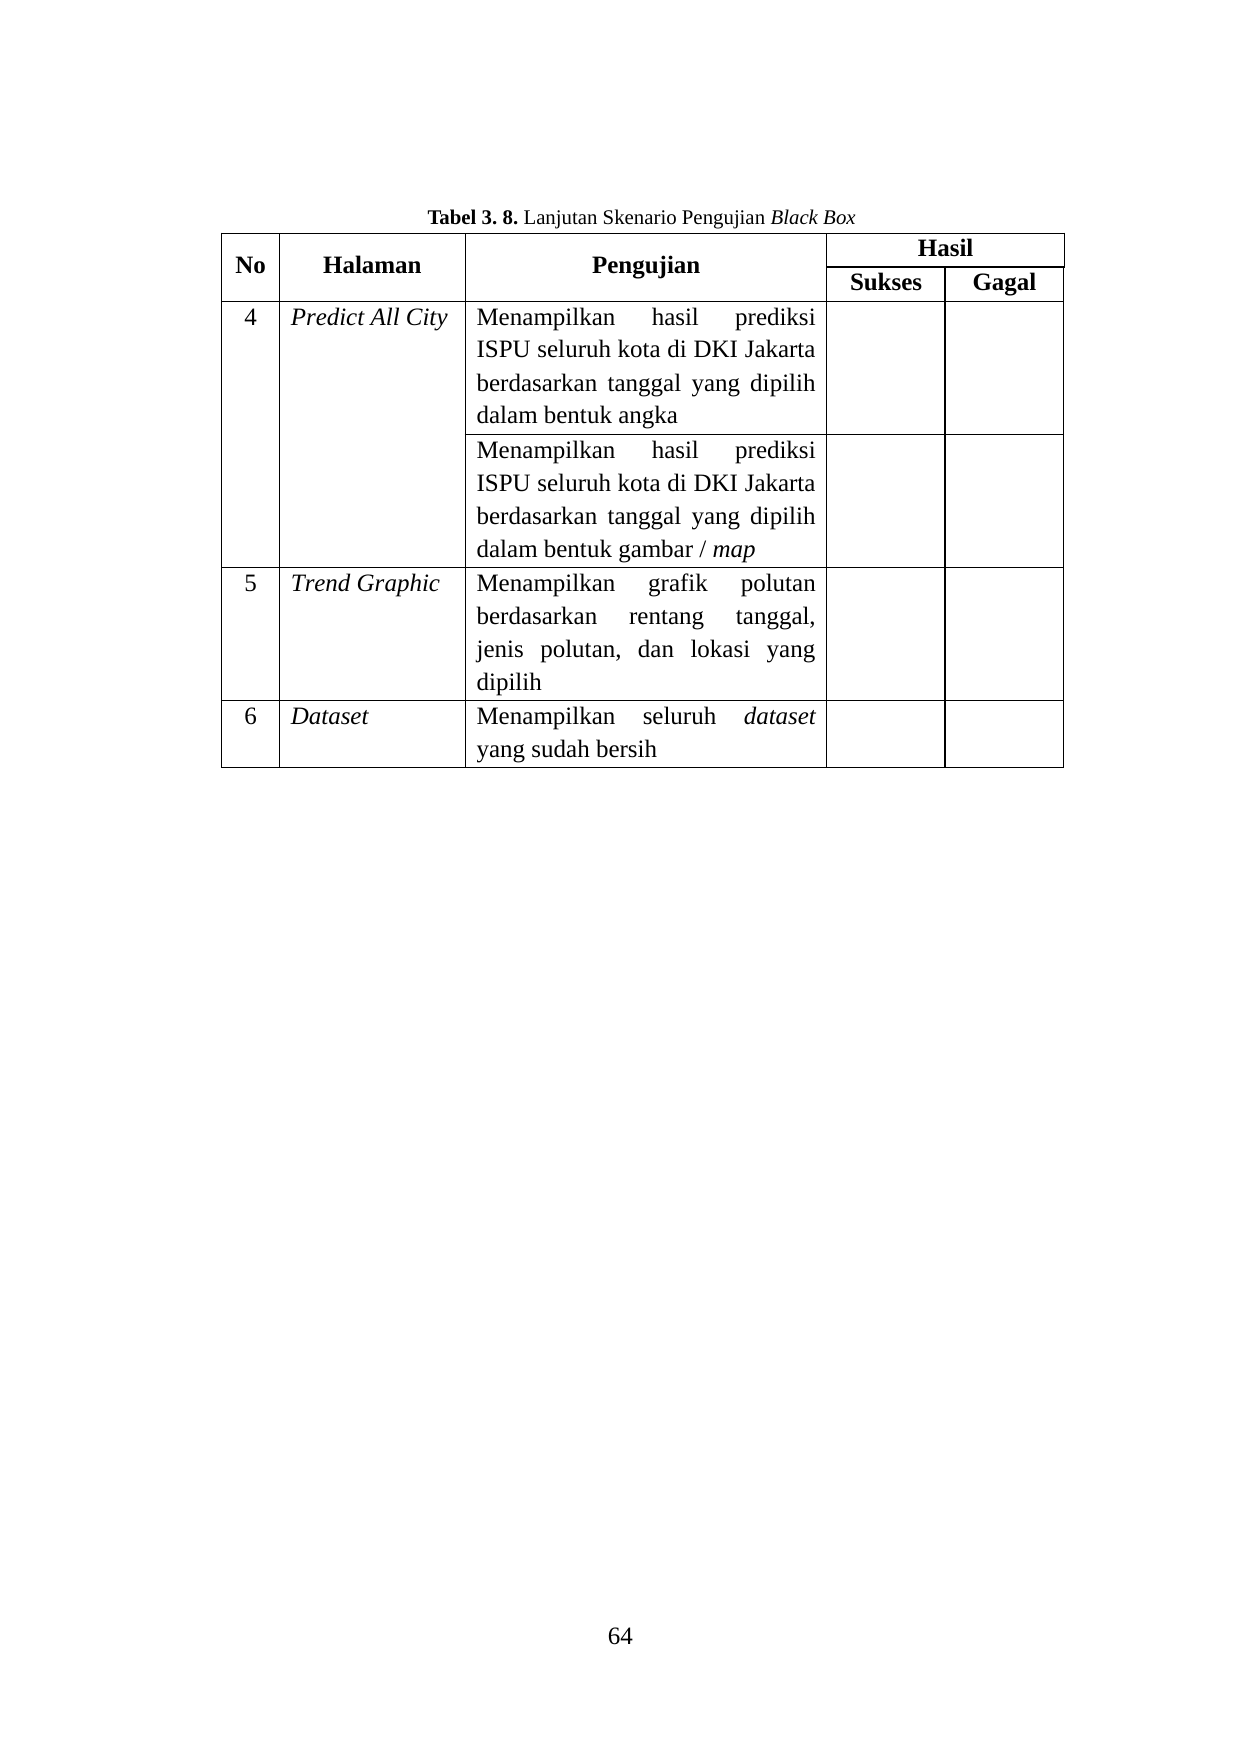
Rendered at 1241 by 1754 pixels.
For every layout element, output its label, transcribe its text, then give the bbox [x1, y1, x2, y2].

table_cell [827, 568, 944, 700]
table_cell Gagal [946, 268, 1063, 301]
table_header Hasil [827, 234, 1064, 266]
table_cell Sukses [827, 268, 944, 301]
table_cell [946, 302, 1063, 434]
table_header Halaman [280, 234, 465, 301]
table_cell [827, 435, 944, 567]
table_cell Menampilkan hasil prediksi ISPU seluruh kota di DKI Jakarta berdasarkan tanggal yang dipilih dalam bentuk angka [466, 302, 826, 434]
table_cell [827, 302, 944, 434]
table_cell Menampilkan seluruh dataset yang sudah bersih [466, 701, 826, 767]
table_cell [946, 568, 1063, 700]
table_cell [946, 435, 1063, 567]
table_cell Menampilkan hasil prediksi ISPU seluruh kota di DKI Jakarta berdasarkan tanggal yang dipilih dalam bentuk gambar / map [466, 435, 826, 567]
table_cell 4 [222, 302, 279, 567]
table_cell 6 [222, 701, 279, 767]
table_cell Trend Graphic [280, 568, 465, 700]
table_header Pengujian [466, 234, 826, 301]
table_cell Menampilkan grafik polutan berdasarkan rentang tanggal, jenis polutan, dan lokasi yang dipilih [466, 568, 826, 700]
table_cell Dataset [280, 701, 465, 767]
text Tabel 3. 8. Lanjutan Skenario Pengujian Black Box [222, 205, 1063, 229]
table_cell [946, 701, 1063, 767]
table_header No [222, 234, 279, 301]
table_cell Predict All City [280, 302, 465, 567]
table_cell [827, 701, 944, 767]
table_cell 5 [222, 568, 279, 700]
